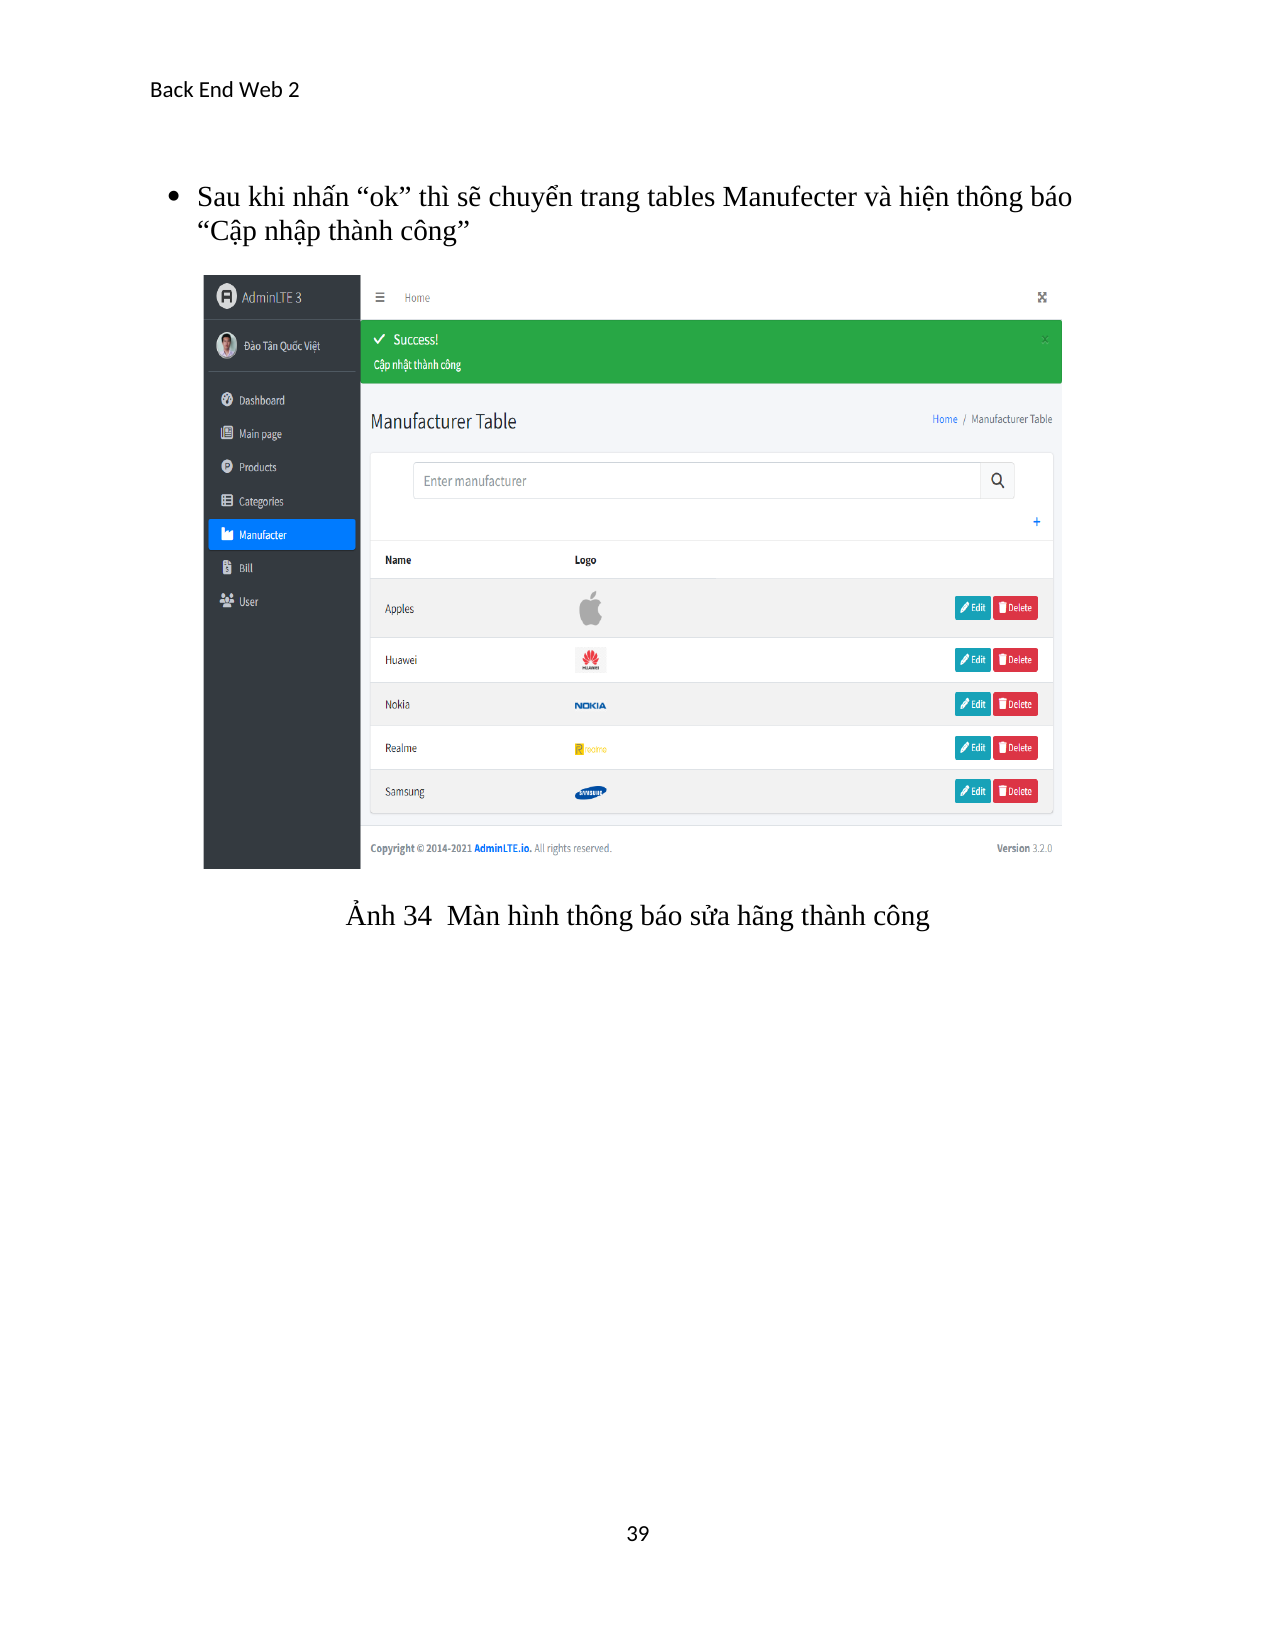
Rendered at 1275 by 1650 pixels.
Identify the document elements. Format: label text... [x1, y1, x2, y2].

text Sau khi nhấn “ok” thì sẽ chuyển trang tables Manufecter và hiện thông báo “Cập nhập thành công” [169, 179, 1125, 246]
picture [203, 275, 1062, 869]
text Ảnh 34 Màn hình thông báo sửa hãng thành công [150, 898, 1125, 931]
